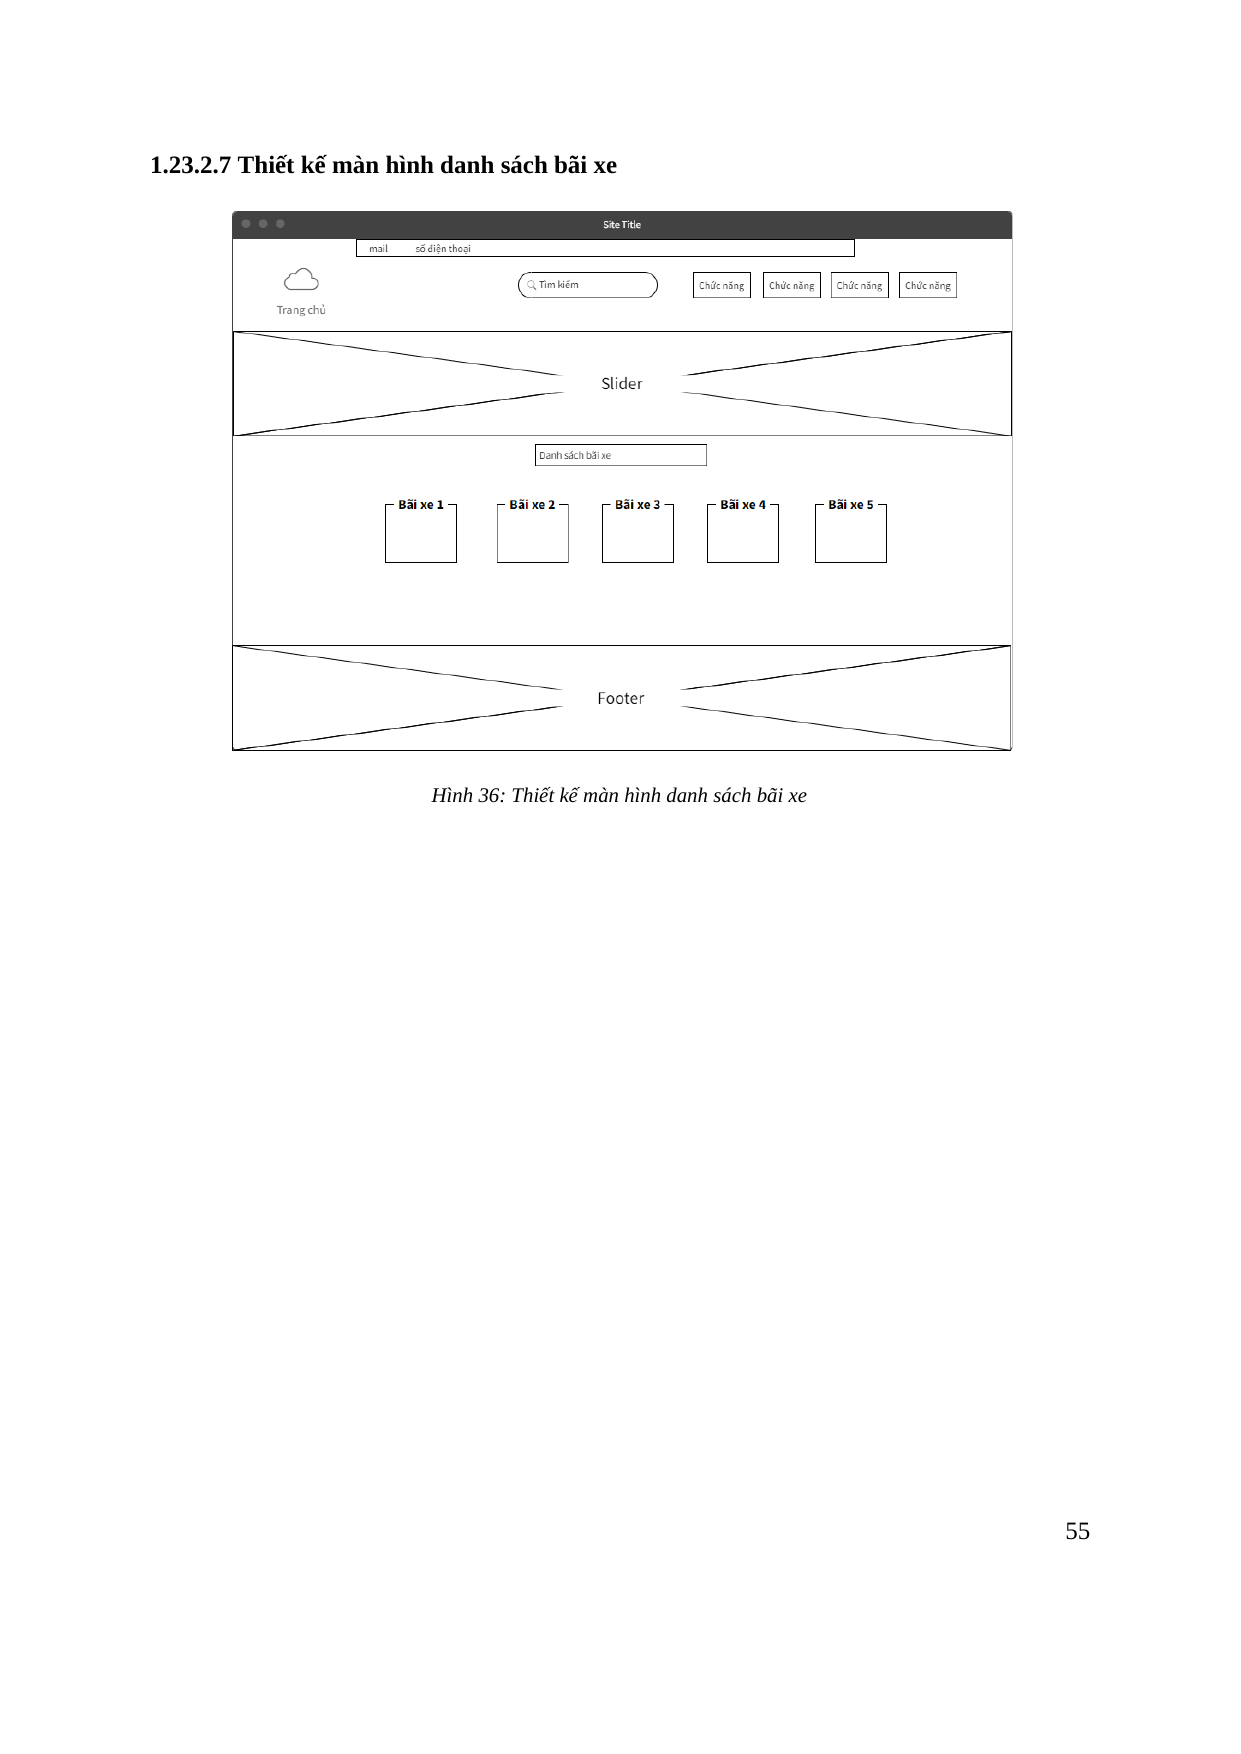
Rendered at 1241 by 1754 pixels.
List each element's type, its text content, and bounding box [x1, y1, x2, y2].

text Hình 36: Thiết kế màn hình danh sách bãi xe [150, 783, 1090, 807]
subtitle Thiết kế màn hình danh sách bãi xe [150, 150, 1090, 179]
picture [227, 208, 1013, 754]
